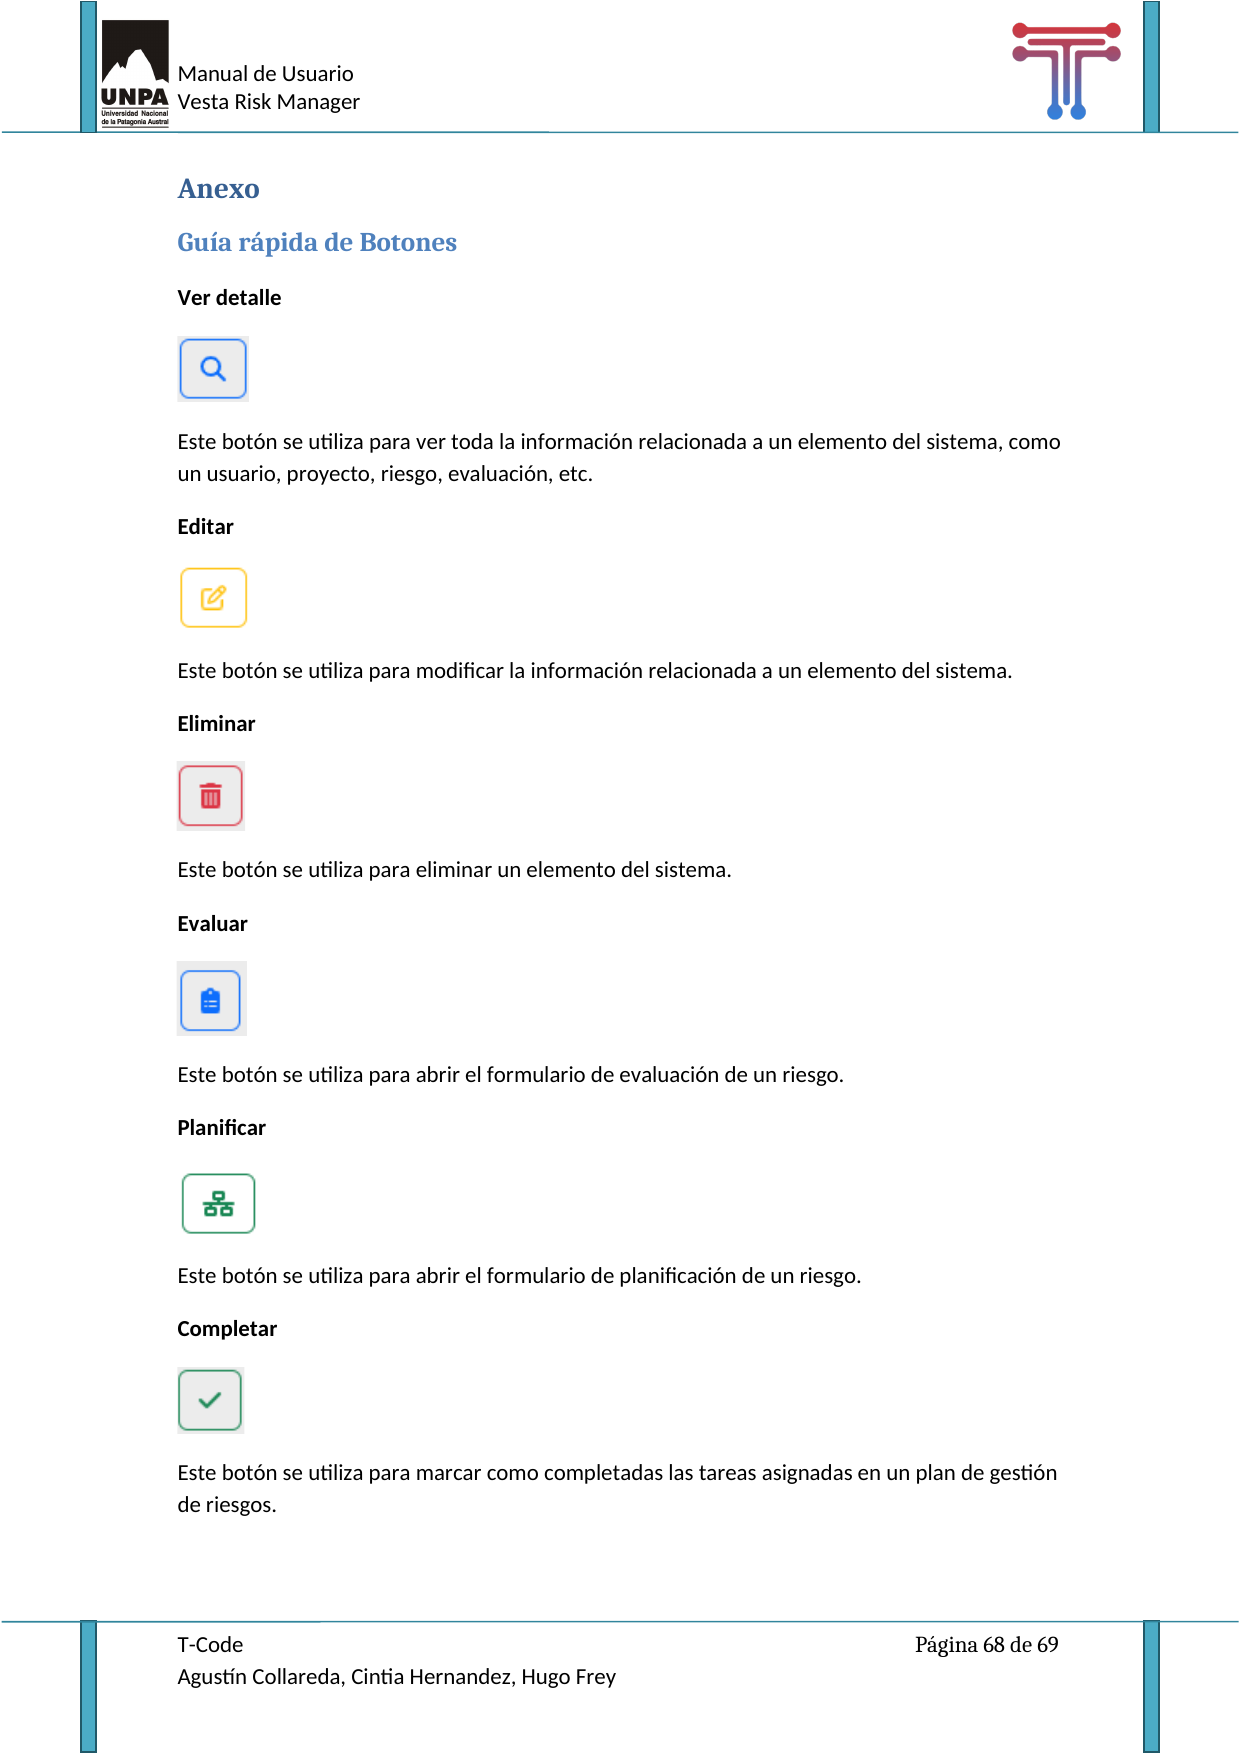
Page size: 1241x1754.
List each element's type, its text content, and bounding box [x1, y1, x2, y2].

text Evaluar [177, 909, 1063, 937]
picture [176, 1166, 264, 1237]
picture [177, 1367, 245, 1434]
text Este botón se utiliza para abrir el formulario de planificación de un riesgo. [177, 1261, 1063, 1289]
picture [100, 18, 170, 129]
picture [176, 961, 247, 1036]
text Ver detalle [177, 283, 1063, 311]
picture [176, 761, 246, 831]
text Guía rápida de Botones [177, 227, 1063, 258]
picture [177, 336, 249, 402]
picture [1012, 19, 1122, 122]
text Este botón se utiliza para eliminar un elemento del sistema. [177, 856, 1063, 884]
text Completar [177, 1314, 1063, 1342]
text Este botón se utiliza para ver toda la información relacionada a un elemento del sistema, como un usuario, proyecto, riesgo, evaluación, etc. [177, 427, 1063, 487]
text Este botón se utiliza para abrir el formulario de evaluación de un riesgo. [177, 1060, 1063, 1088]
text Este botón se utiliza para marcar como completadas las tareas asignadas en un plan de gestión de riesgos. [177, 1458, 1063, 1518]
text Eliminar [177, 709, 1063, 737]
text Anexo [177, 172, 1063, 206]
text Editar [177, 512, 1063, 540]
text Planificar [177, 1113, 1063, 1141]
text Este botón se utiliza para modificar la información relacionada a un elemento del sistema. [177, 656, 1063, 684]
picture [176, 565, 252, 631]
